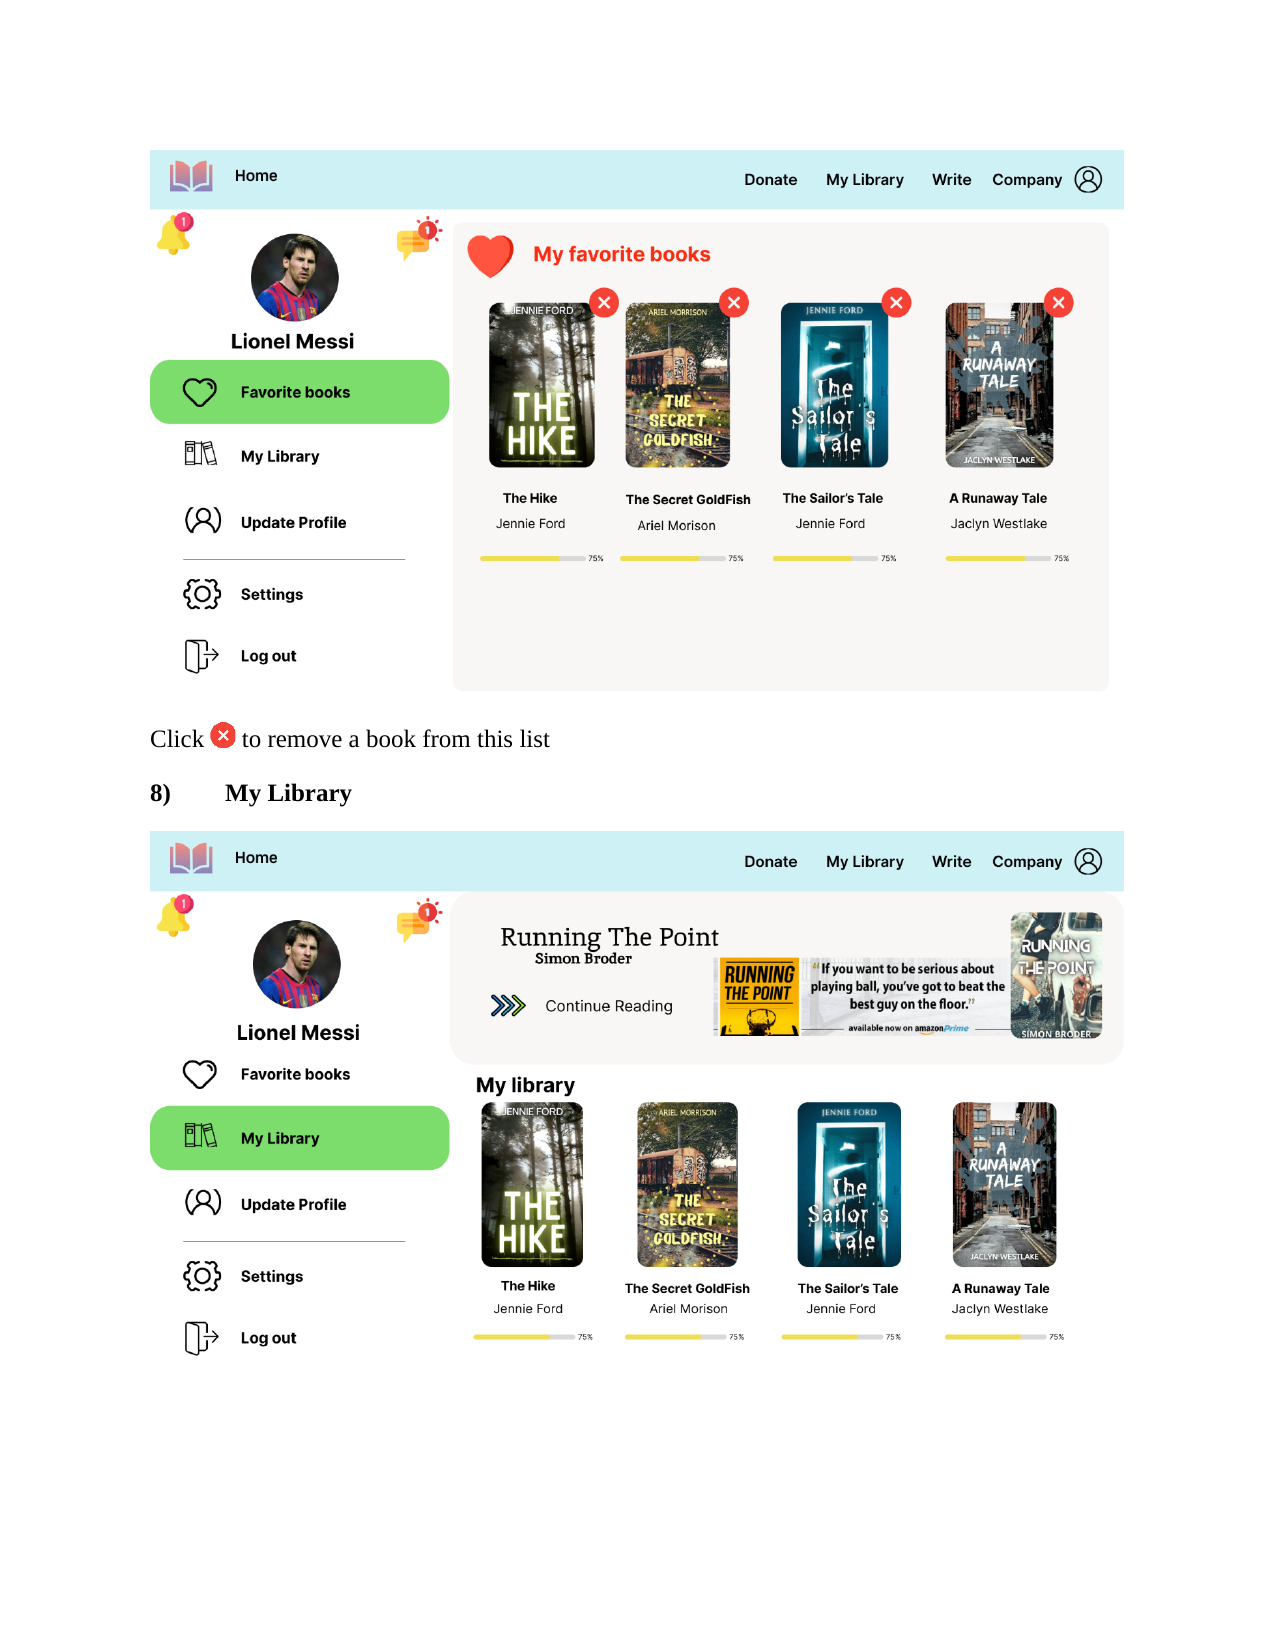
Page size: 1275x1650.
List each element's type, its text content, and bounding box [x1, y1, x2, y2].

picture [150, 831, 1124, 1380]
text Click to remove a book from this list [150, 722, 1125, 753]
picture [210, 722, 236, 748]
picture [150, 150, 1124, 698]
list My Library [150, 778, 1125, 807]
